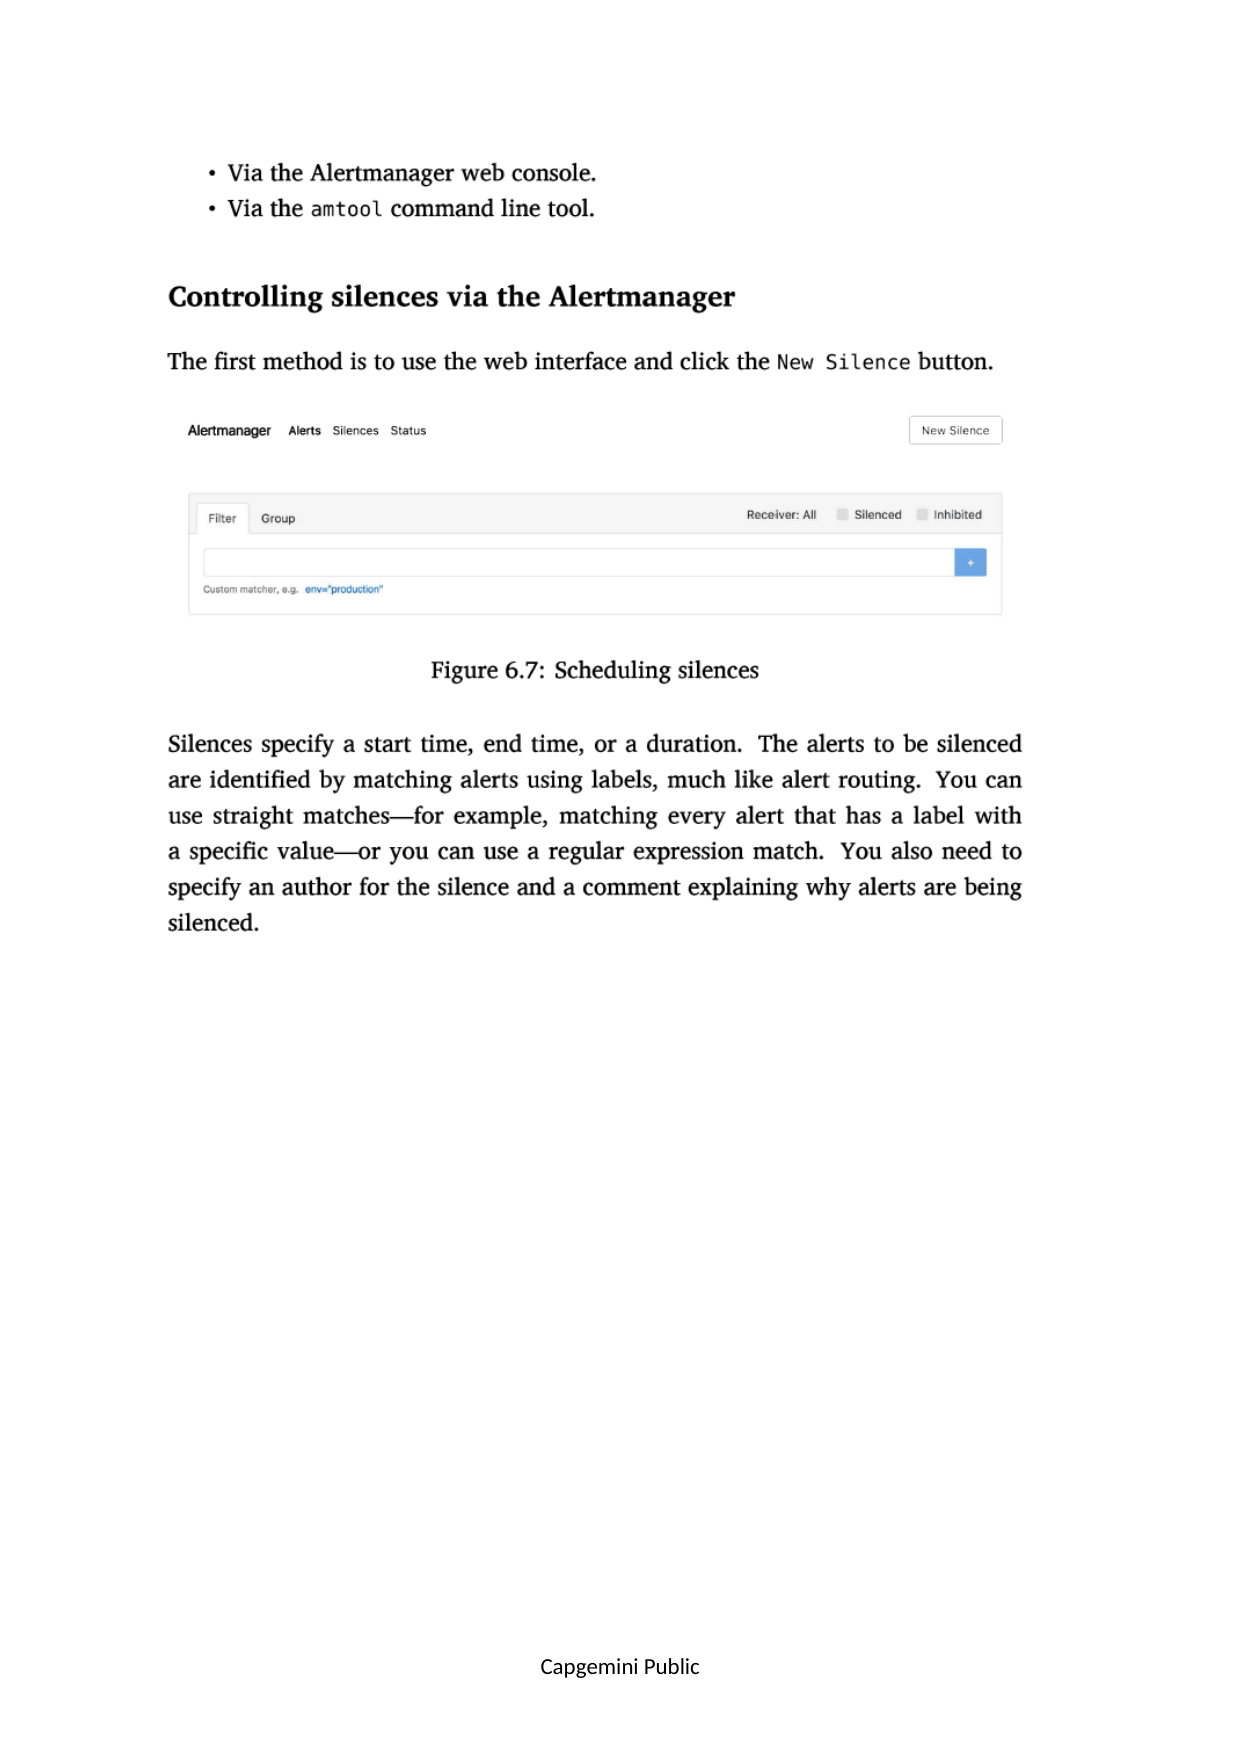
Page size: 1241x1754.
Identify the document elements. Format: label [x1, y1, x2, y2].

picture [150, 150, 1091, 962]
